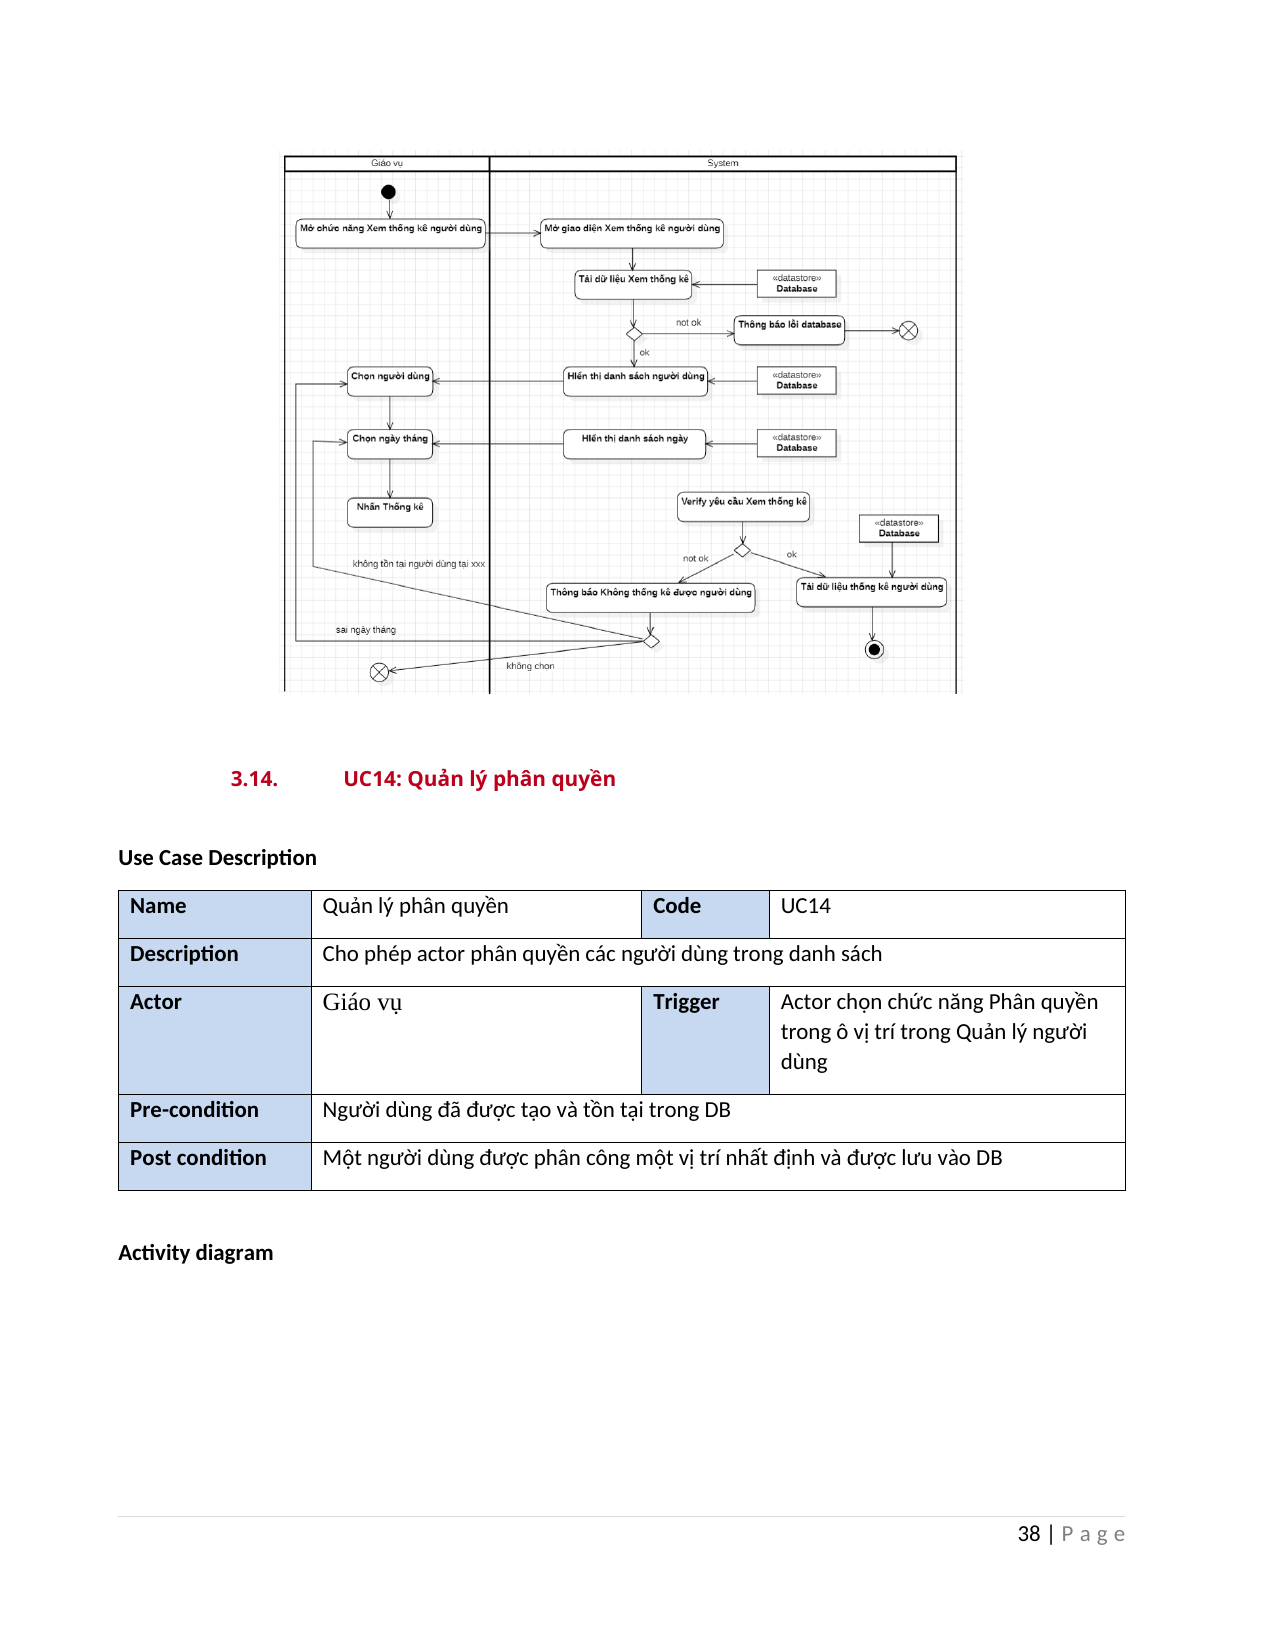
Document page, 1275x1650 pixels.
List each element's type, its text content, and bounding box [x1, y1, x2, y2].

table_cell Cho phép actor phân quyền các người dùng trong danh sách [312, 939, 1125, 986]
table_header UC14 [770, 891, 1125, 938]
table_cell Pre-condition [119, 1095, 311, 1142]
text Activity diagram [118, 1238, 1125, 1266]
table_header Quản lý phân quyền [312, 891, 641, 938]
subtitle UC14: Quản lý phân quyền [231, 764, 1125, 792]
table_cell Description [119, 939, 311, 986]
table_header Name [119, 891, 311, 938]
table_header Code [642, 891, 769, 938]
picture [278, 150, 965, 694]
text Use Case Description [118, 843, 1125, 871]
table_cell Giáo vụ [312, 987, 641, 1094]
table_cell Một người dùng được phân công một vị trí nhất định và được lưu vào DB [312, 1143, 1125, 1190]
table_cell Người dùng đã được tạo và tồn tại trong DB [312, 1095, 1125, 1142]
table_cell Post condition [119, 1143, 311, 1190]
table_cell Trigger [642, 987, 769, 1094]
table_cell Actor chọn chức năng Phân quyền trong ô vị trí trong Quản lý người dùng [770, 987, 1125, 1094]
table_cell Actor [119, 987, 311, 1094]
